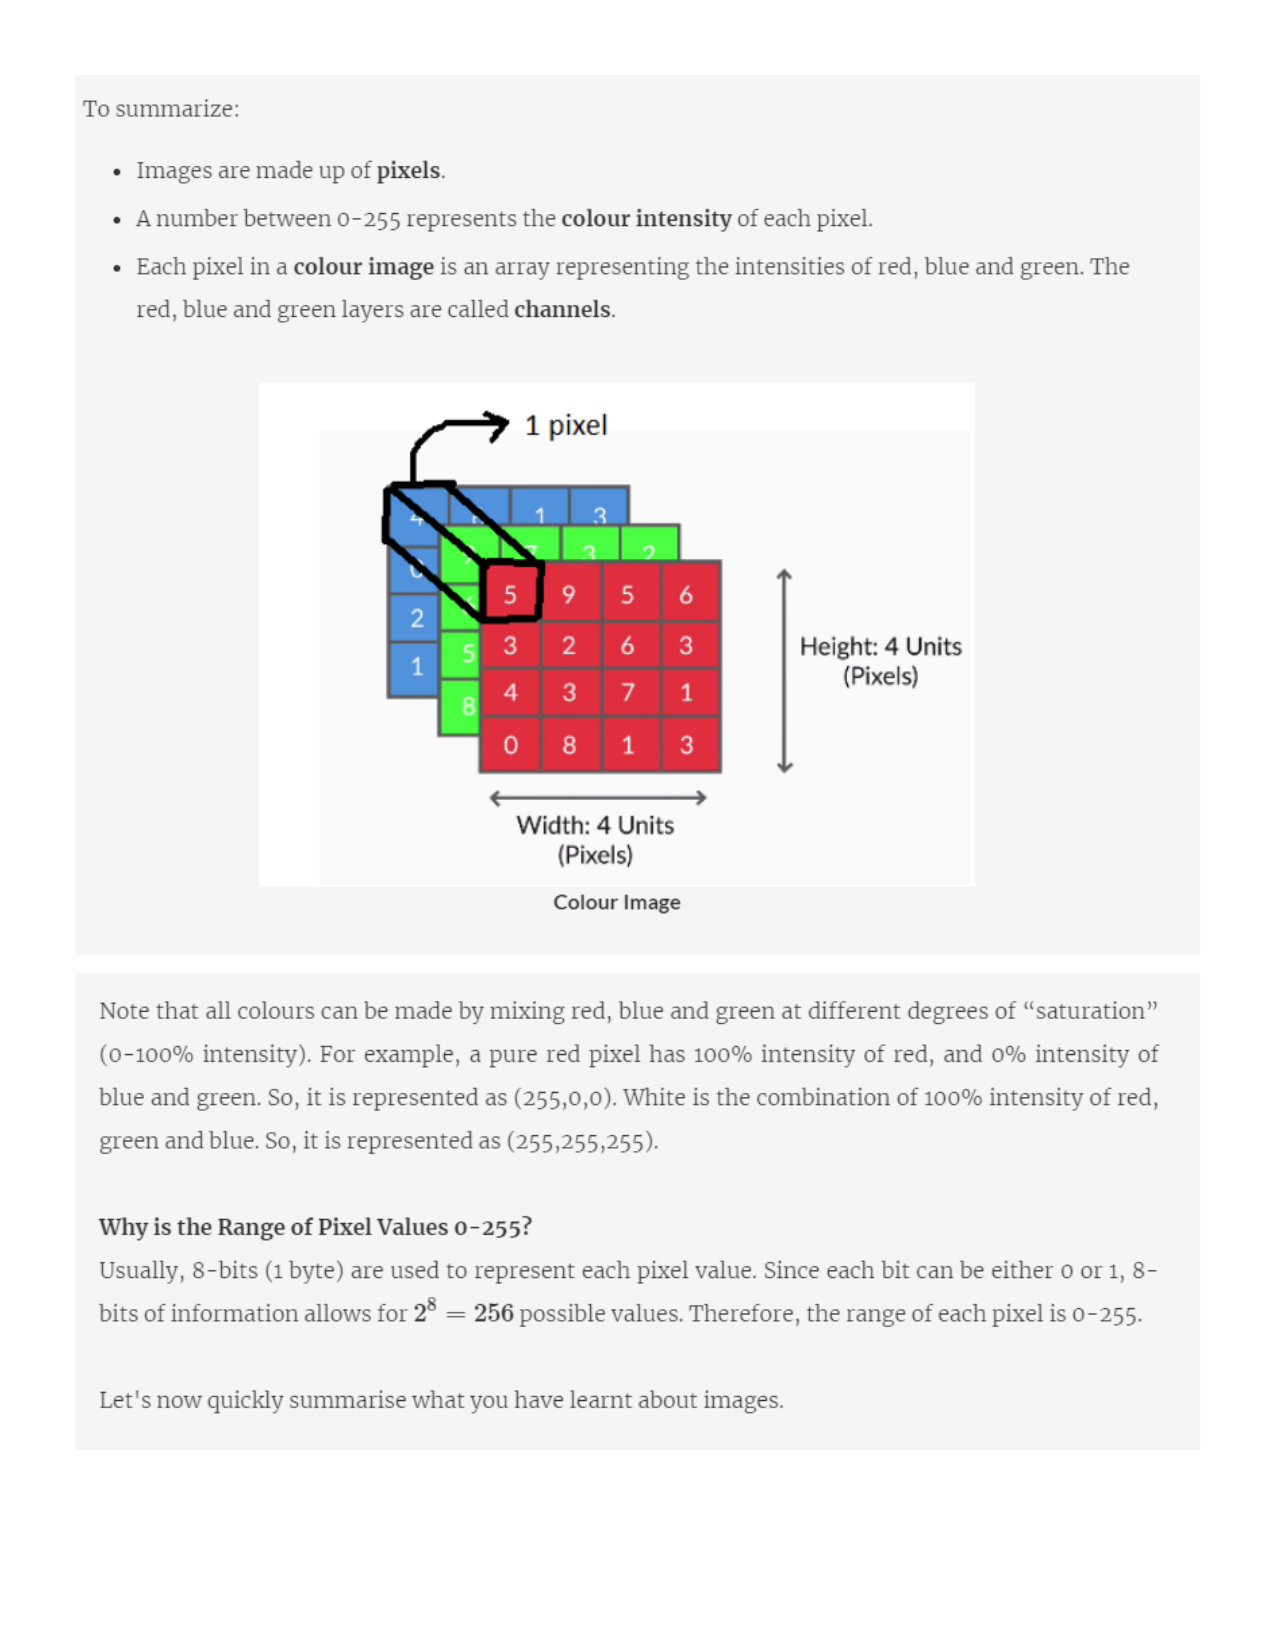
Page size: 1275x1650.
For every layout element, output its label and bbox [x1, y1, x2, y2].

picture [75, 973, 1200, 1450]
picture [75, 75, 1200, 955]
